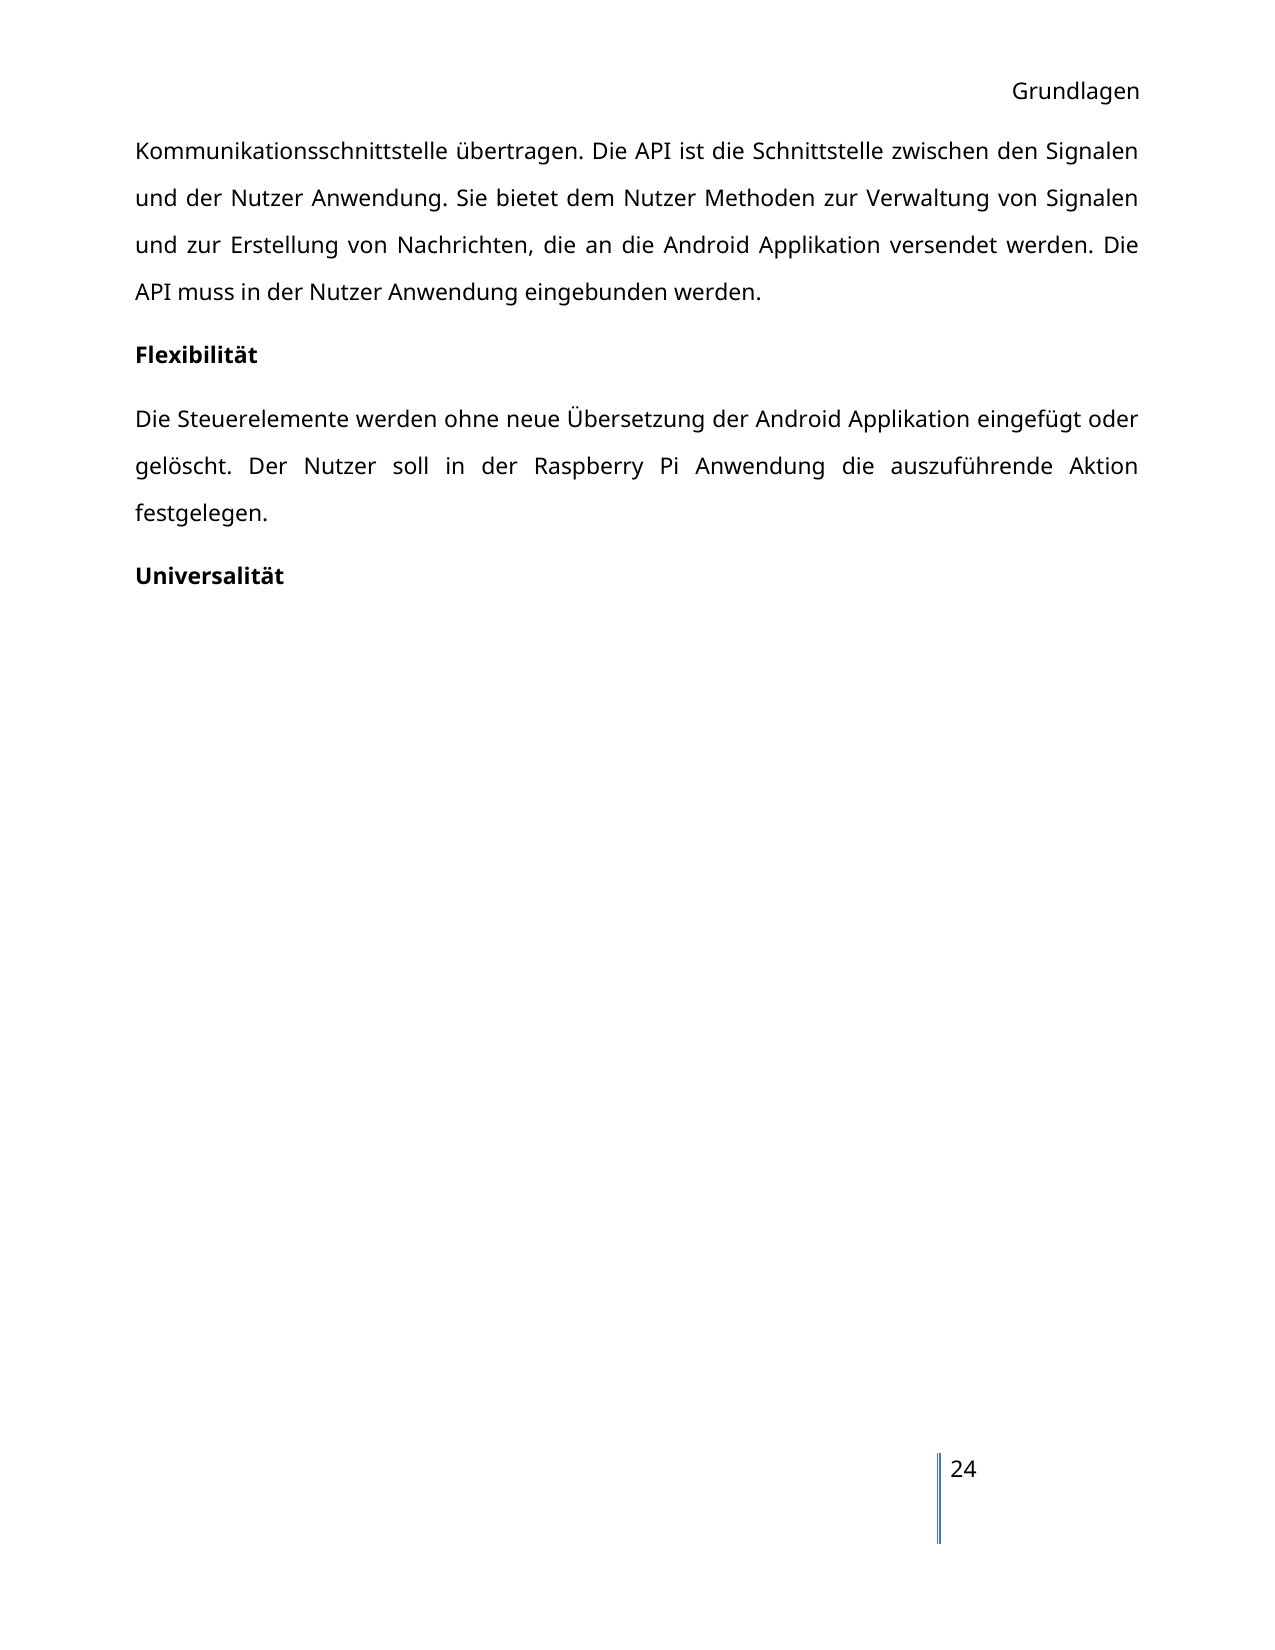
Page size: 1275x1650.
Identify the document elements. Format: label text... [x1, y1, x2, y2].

text Flexibilität [135, 339, 1140, 370]
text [135, 135, 1140, 307]
text Universalität [135, 560, 1140, 591]
text Die Steuerelemente werden ohne neue Übersetzung der Android Applikation eingefügt oder gelöscht. Der Nutzer soll in der Raspberry Pi Anwendung die auszuführende Aktion festgelegen. [135, 403, 1140, 528]
